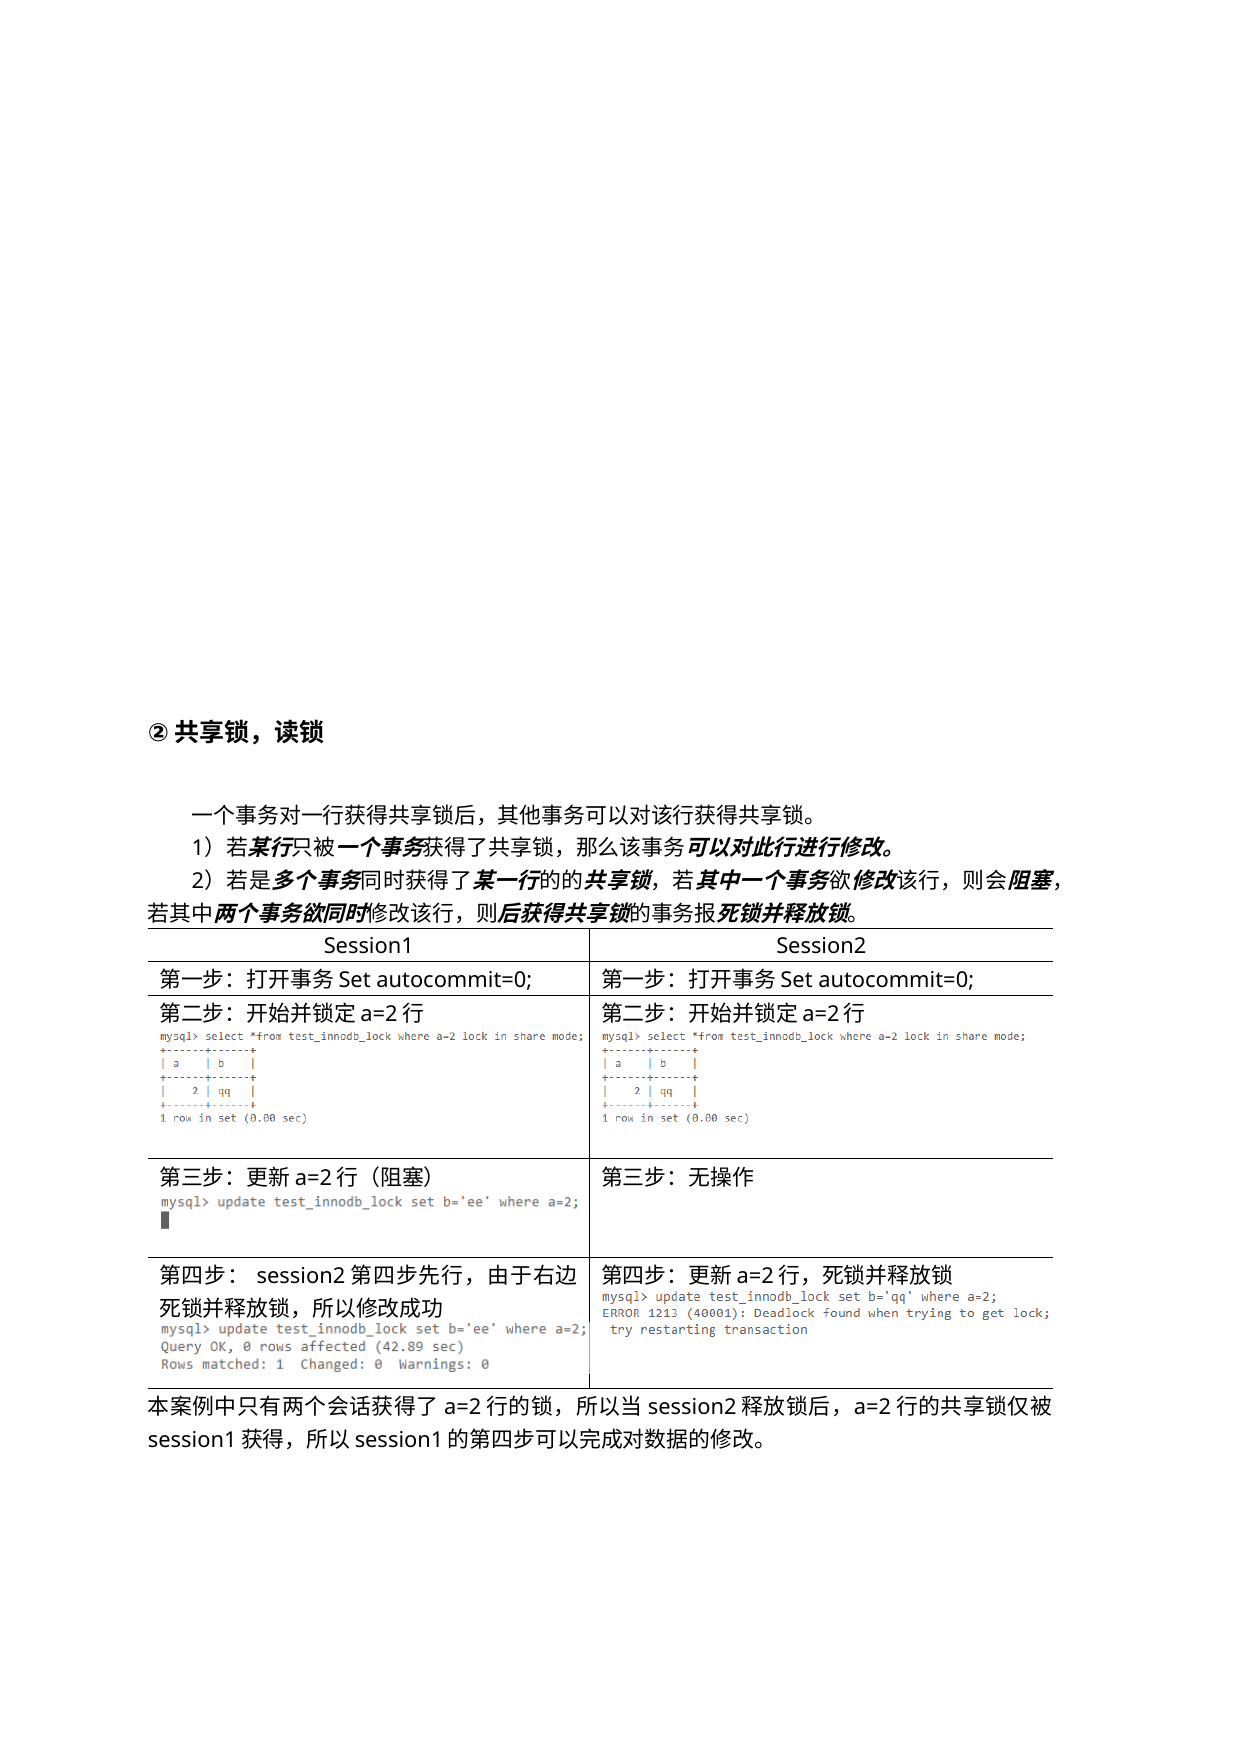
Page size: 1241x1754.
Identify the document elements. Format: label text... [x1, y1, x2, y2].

table_cell 第三步：无操作 [590, 1159, 1053, 1257]
table_header Session1 [148, 929, 589, 961]
picture [158, 1191, 584, 1234]
table_cell 第二步：开始并锁定a=2行 [590, 996, 1053, 1158]
picture [600, 1028, 1029, 1126]
table_cell 第二步：开始并锁定a=2行 [148, 996, 589, 1158]
table_cell 第一步：打开事务Set autocommit=0; [590, 962, 1053, 995]
picture [158, 1028, 587, 1126]
picture [158, 1322, 590, 1374]
subtitle 共享锁，读锁 [148, 698, 1053, 763]
text 2）若是多个事务同时获得了某一行的的共享锁，若其中一个事务欲修改该行，则会阻塞，若其中两个事务欲同时修改该行，则后获得共享锁的事务报死锁并释放锁。 [148, 863, 1053, 928]
table_cell 第四步：更新a=2行，死锁并释放锁 [590, 1258, 1053, 1388]
text 一个事务对一行获得共享锁后，其他事务可以对该行获得共享锁。 [148, 798, 1053, 830]
text 1）若某行只被一个事务获得了共享锁，那么该事务可以对此行进行修改。 [148, 830, 1053, 863]
table_cell 第四步： session2第四步先行，由于右边死锁并释放锁，所以修改成功 [148, 1258, 589, 1388]
table_cell 第一步：打开事务Set autocommit=0; [148, 962, 589, 995]
table_header Session2 [590, 929, 1053, 961]
table_cell 第三步：更新a=2行（阻塞） [148, 1159, 589, 1257]
picture [600, 1290, 1054, 1338]
text 本案例中只有两个会话获得了a=2行的锁，所以当session2释放锁后，a=2行的共享锁仅被session1获得，所以session1的第四步可以完成对数据的修改。 [148, 1389, 1053, 1454]
